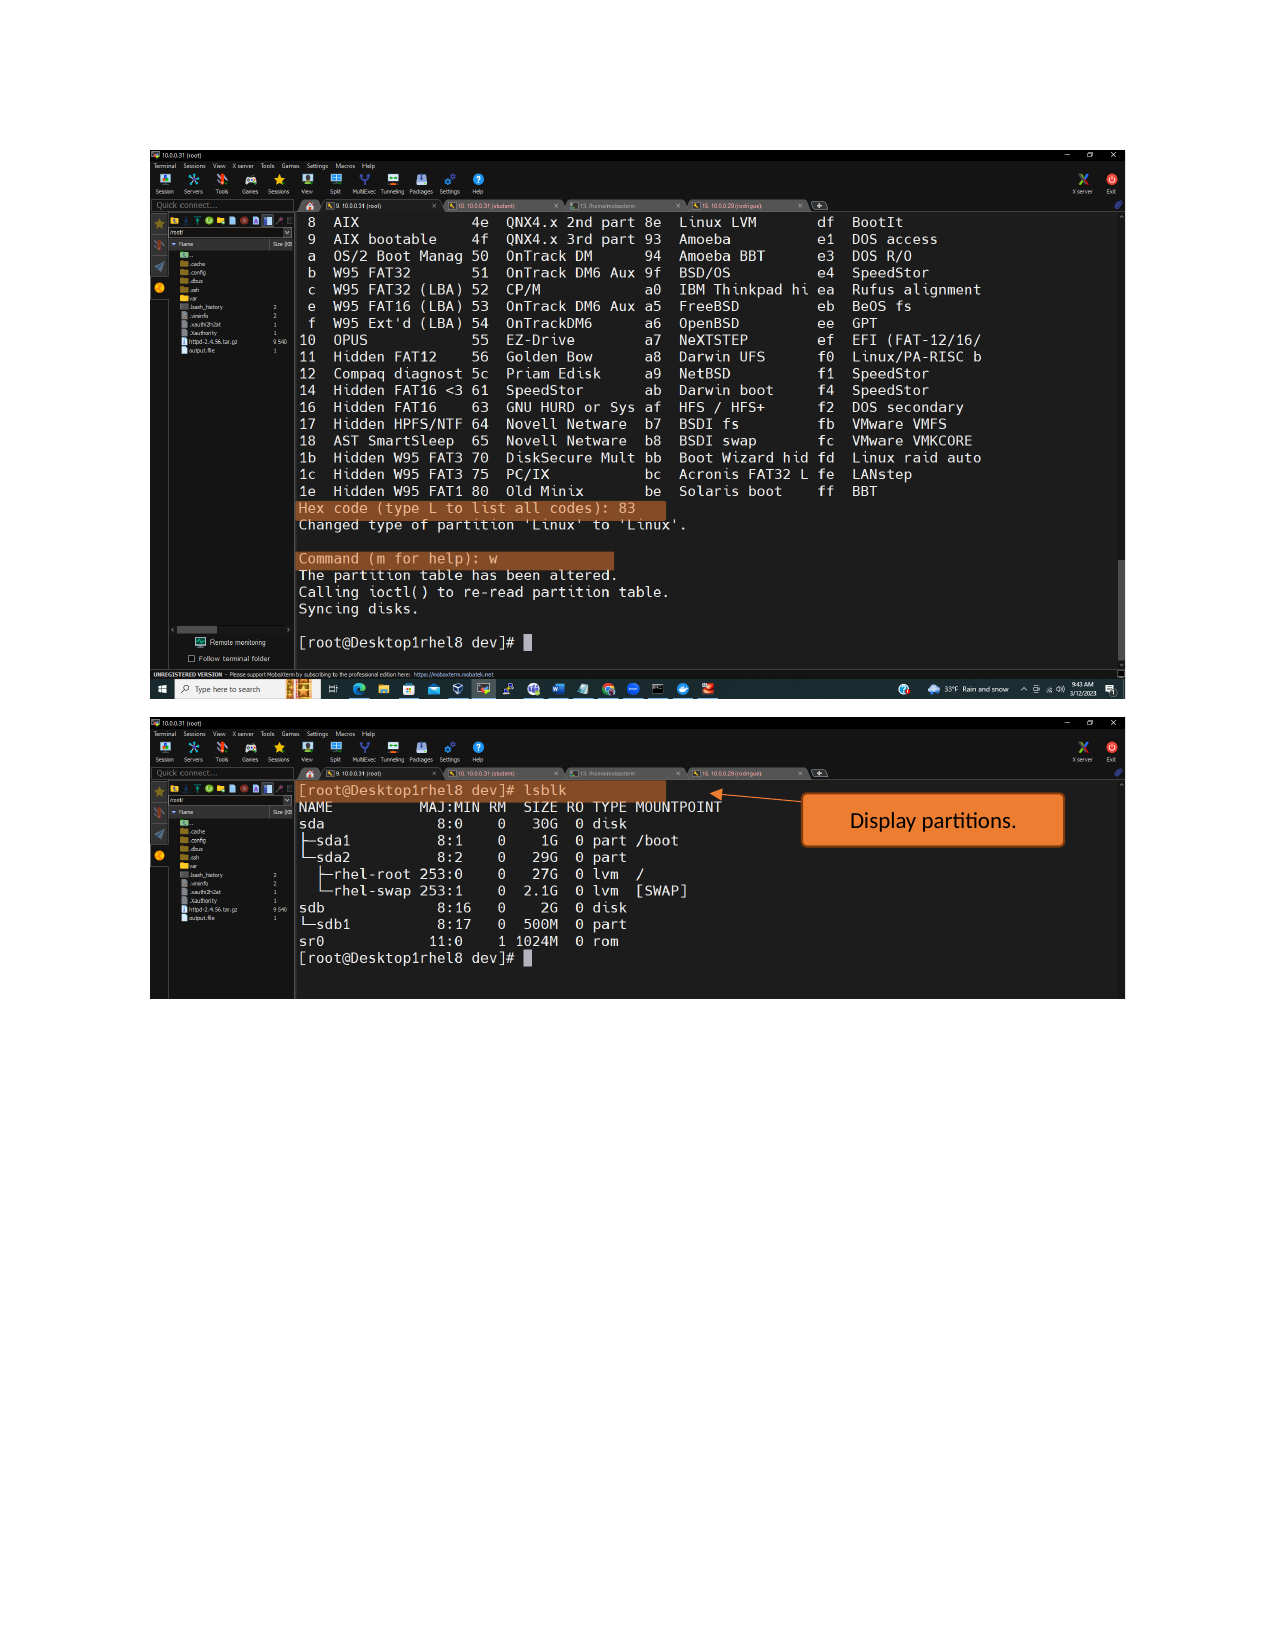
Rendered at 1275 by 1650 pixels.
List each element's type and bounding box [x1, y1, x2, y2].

picture [150, 717, 1125, 999]
picture [150, 150, 1125, 699]
